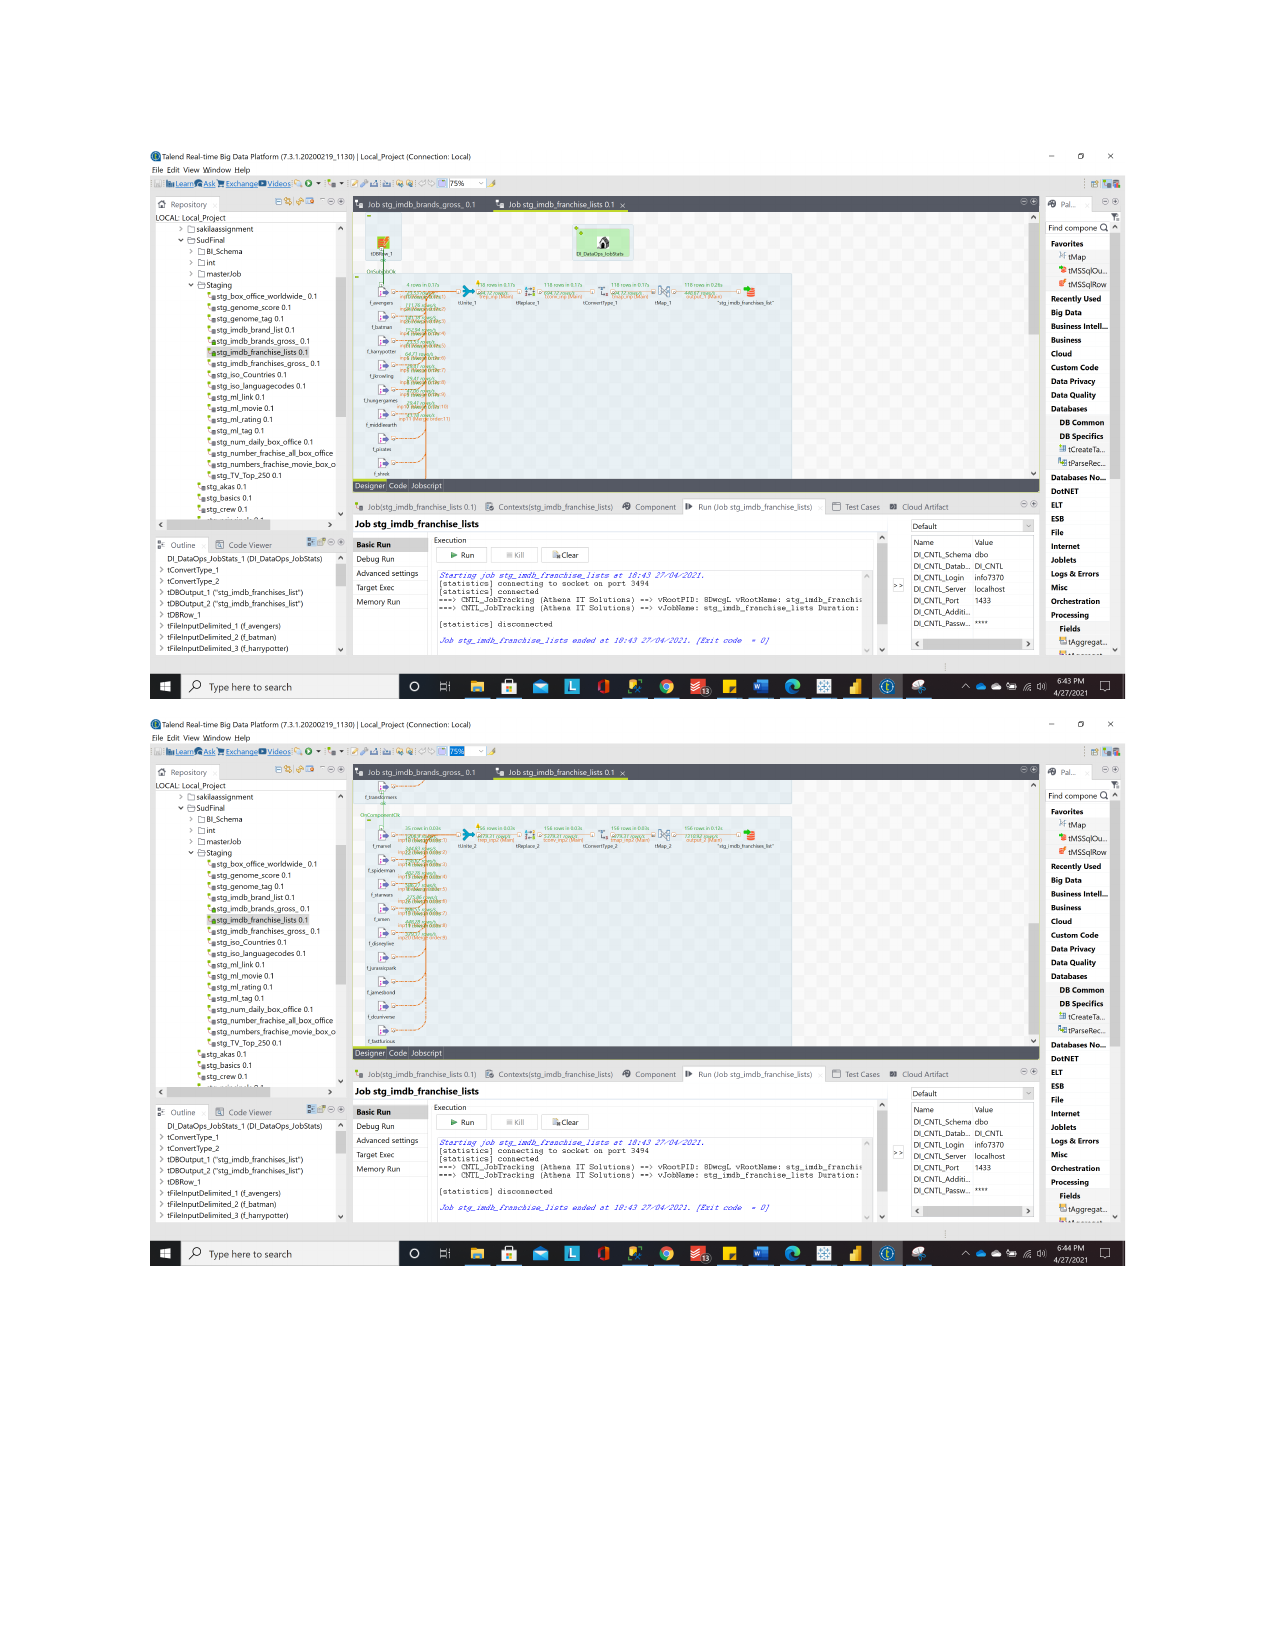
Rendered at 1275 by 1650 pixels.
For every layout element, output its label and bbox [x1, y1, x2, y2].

picture [150, 717, 1125, 1266]
picture [150, 150, 1125, 699]
